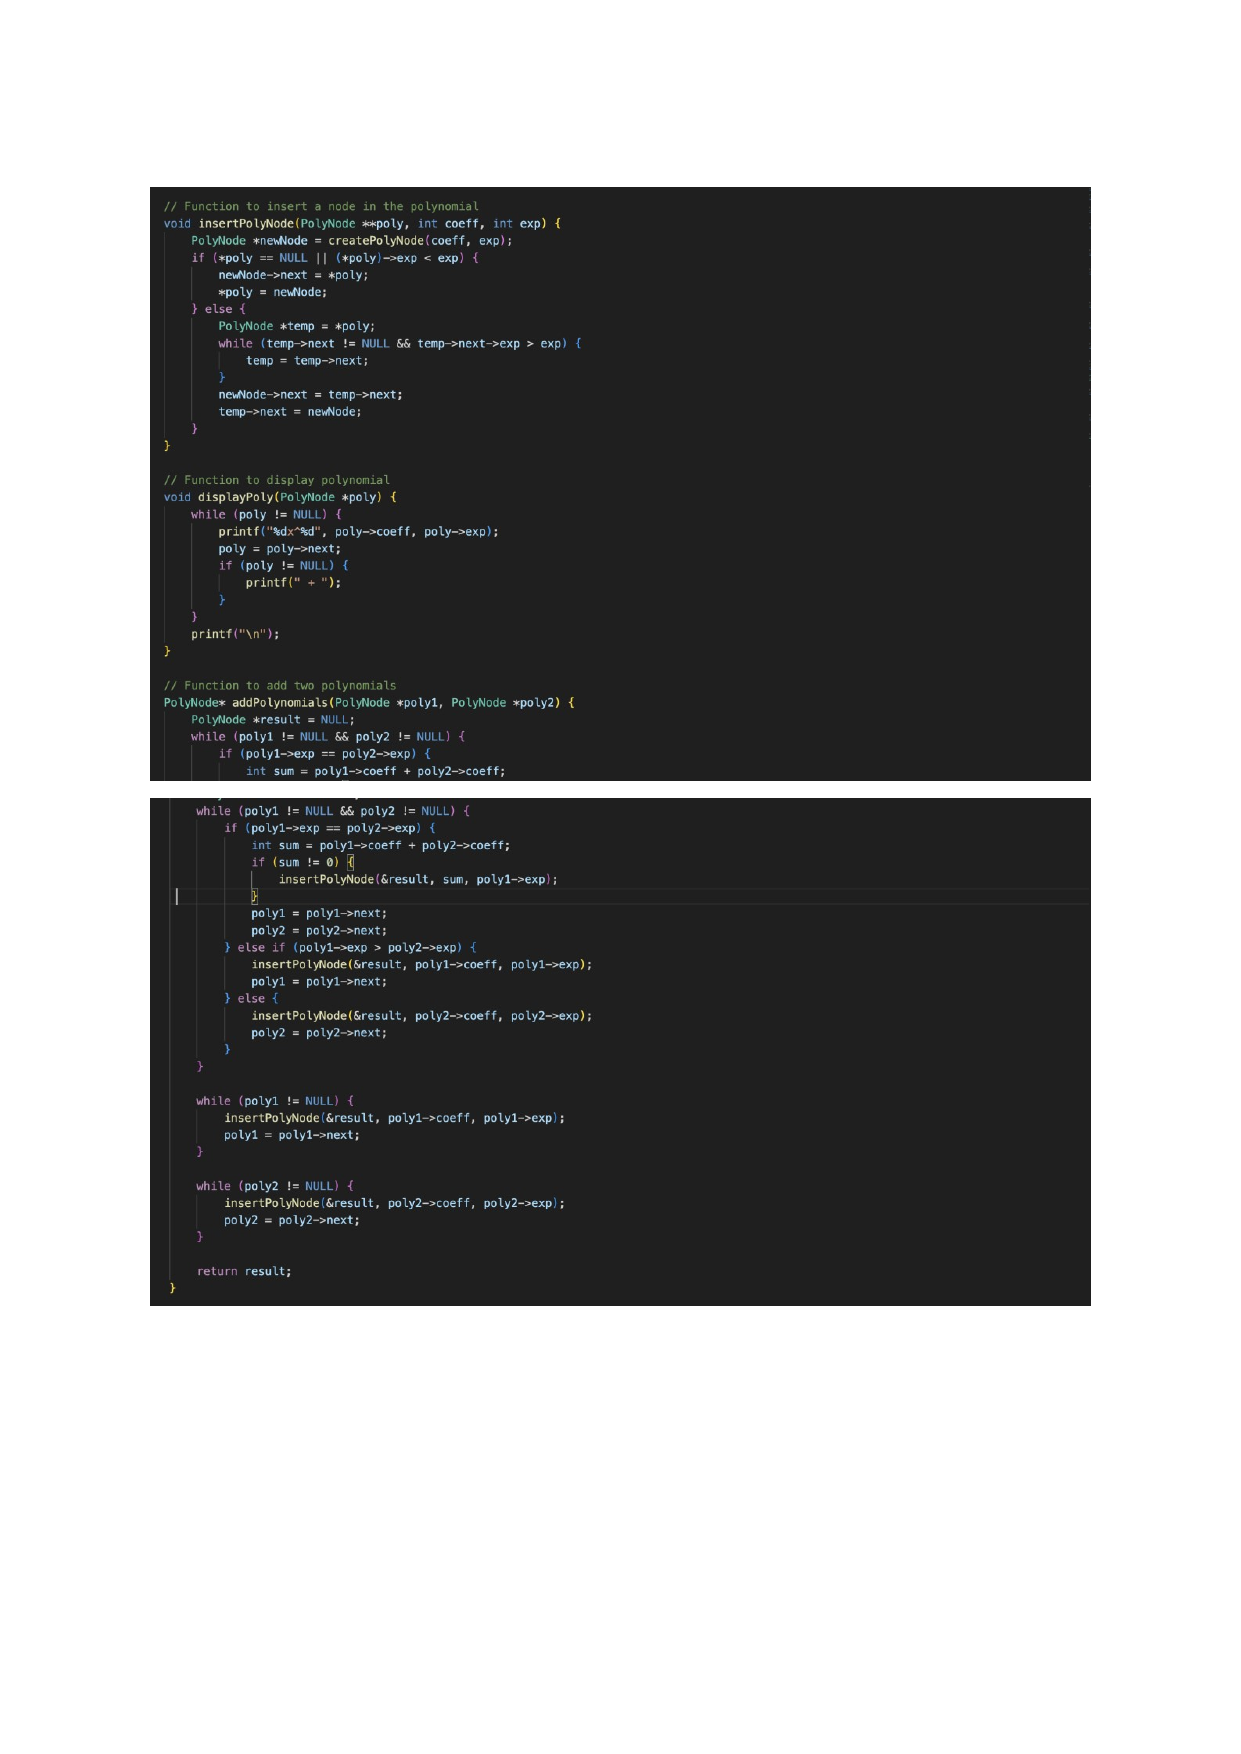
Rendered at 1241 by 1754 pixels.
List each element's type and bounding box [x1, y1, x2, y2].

picture [150, 798, 1091, 1306]
picture [150, 187, 1091, 781]
